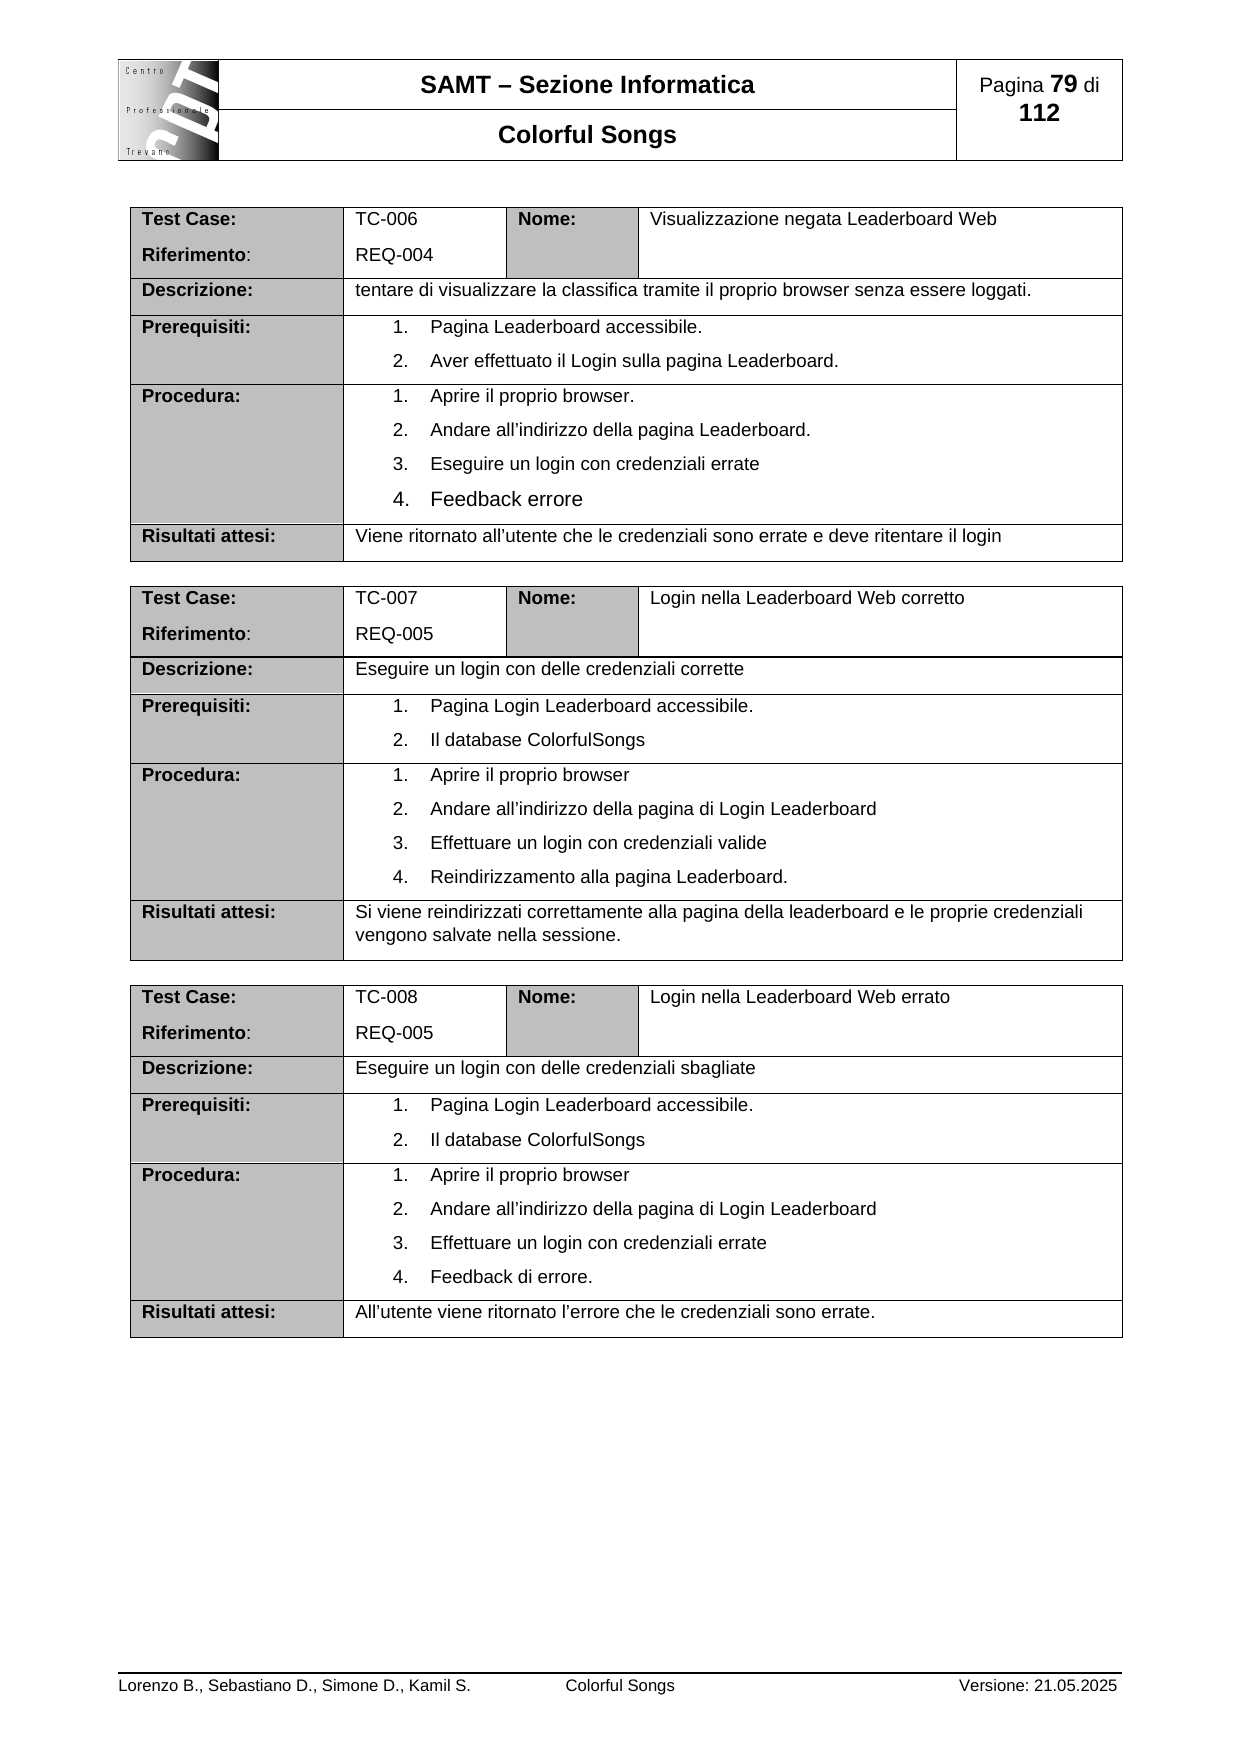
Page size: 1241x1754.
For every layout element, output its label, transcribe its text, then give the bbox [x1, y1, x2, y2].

table_cell All’utente viene ritornato l’errore che le credenziali sono errate. [344, 1301, 1122, 1337]
table_cell Prerequisiti: [131, 316, 343, 384]
table_cell Aprire il proprio browser. Andare all’indirizzo della pagina Leaderboard. Eseguire un login con credenziali errate Feedback errore [344, 385, 1122, 523]
table_header Visualizzazione negata Leaderboard Web [639, 208, 1122, 278]
table_cell Aprire il proprio browser Andare all’indirizzo della pagina di Login Leaderboard Effettuare un login con credenziali errate Feedback di errore. [344, 1164, 1122, 1300]
table_header Login nella Leaderboard Web errato [639, 986, 1122, 1056]
table_cell Prerequisiti: [131, 1094, 343, 1162]
table_cell Eseguire un login con delle credenziali sbagliate [344, 1057, 1122, 1093]
table_cell Descrizione: [131, 1057, 343, 1093]
table_header Login nella Leaderboard Web corretto [639, 587, 1122, 656]
table_header Nome: [507, 587, 638, 656]
table_header TC-007 REQ-005 [344, 587, 506, 656]
table_cell Risultati attesi: [131, 525, 343, 561]
table_header Test Case: Riferimento: [131, 986, 343, 1056]
table_cell Procedura: [131, 385, 343, 523]
table_header Nome: [507, 208, 638, 278]
table_header Test Case: Riferimento: [131, 587, 343, 656]
table_cell Pagina Leaderboard accessibile. Aver effettuato il Login sulla pagina Leaderboard. [344, 316, 1122, 384]
table_cell Aprire il proprio browser Andare all’indirizzo della pagina di Login Leaderboard Effettuare un login con credenziali valide Reindirizzamento alla pagina Leaderboard. [344, 764, 1122, 900]
table_cell Descrizione: [131, 279, 343, 315]
table_cell Eseguire un login con delle credenziali corrette [344, 658, 1122, 693]
picture [118, 60, 219, 160]
table_cell Prerequisiti: [131, 695, 343, 763]
table_header TC-006 REQ-004 [344, 208, 506, 278]
table_cell Risultati attesi: [131, 901, 343, 960]
table_cell Descrizione: [131, 658, 343, 693]
table_cell Risultati attesi: [131, 1301, 343, 1337]
table_cell Si viene reindirizzati correttamente alla pagina della leaderboard e le proprie credenziali vengono salvate nella sessione. [344, 901, 1122, 960]
table_header Test Case: Riferimento: [131, 208, 343, 278]
table_cell Pagina Login Leaderboard accessibile. Il database ColorfulSongs [344, 695, 1122, 763]
table_header TC-008 REQ-005 [344, 986, 506, 1056]
table_cell Procedura: [131, 1164, 343, 1300]
table_header Nome: [507, 986, 638, 1056]
table_cell Viene ritornato all’utente che le credenziali sono errate e deve ritentare il login [344, 525, 1122, 561]
table_cell tentare di visualizzare la classifica tramite il proprio browser senza essere loggati. [344, 279, 1122, 315]
table_cell Procedura: [131, 764, 343, 900]
table_cell Pagina Login Leaderboard accessibile. Il database ColorfulSongs [344, 1094, 1122, 1162]
